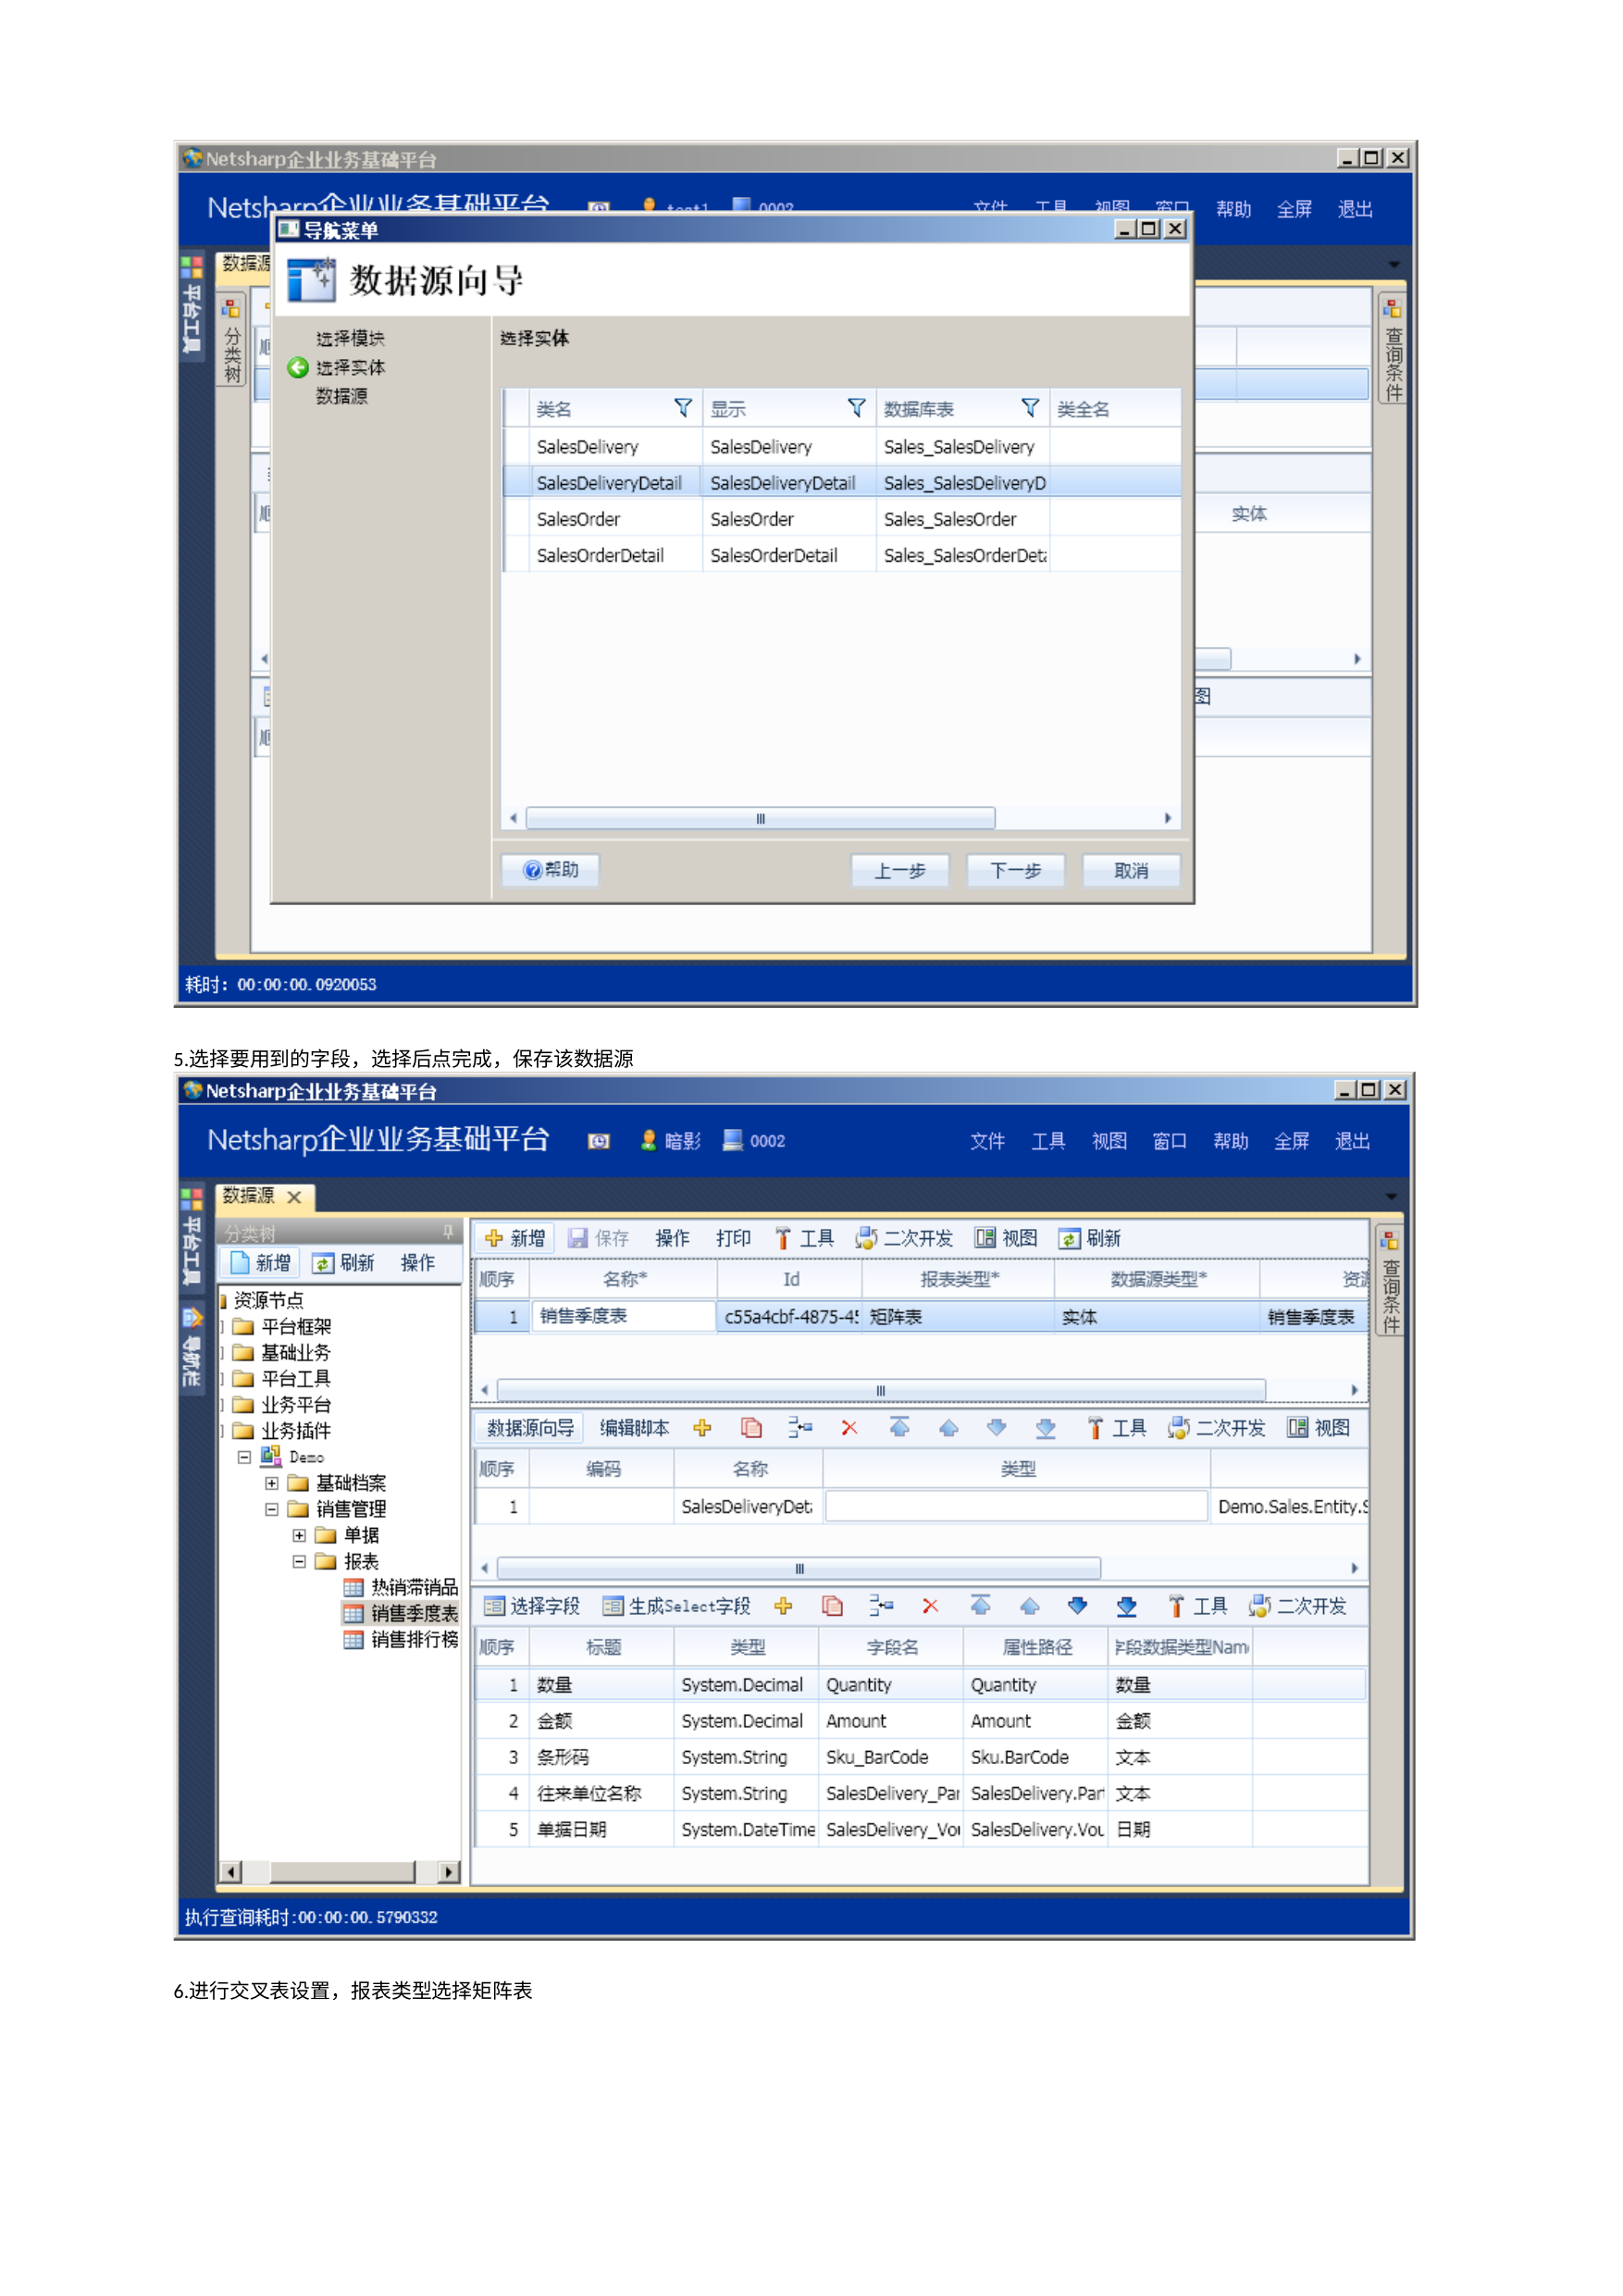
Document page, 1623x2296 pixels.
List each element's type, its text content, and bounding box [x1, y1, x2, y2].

picture [173, 1072, 1416, 1941]
text 6.进行交叉表设置，报表类型选择矩阵表 [173, 1975, 1449, 2004]
picture [173, 140, 1419, 1008]
text 5.选择要用到的字段，选择后点完成，保存该数据源 [173, 1042, 1449, 1073]
